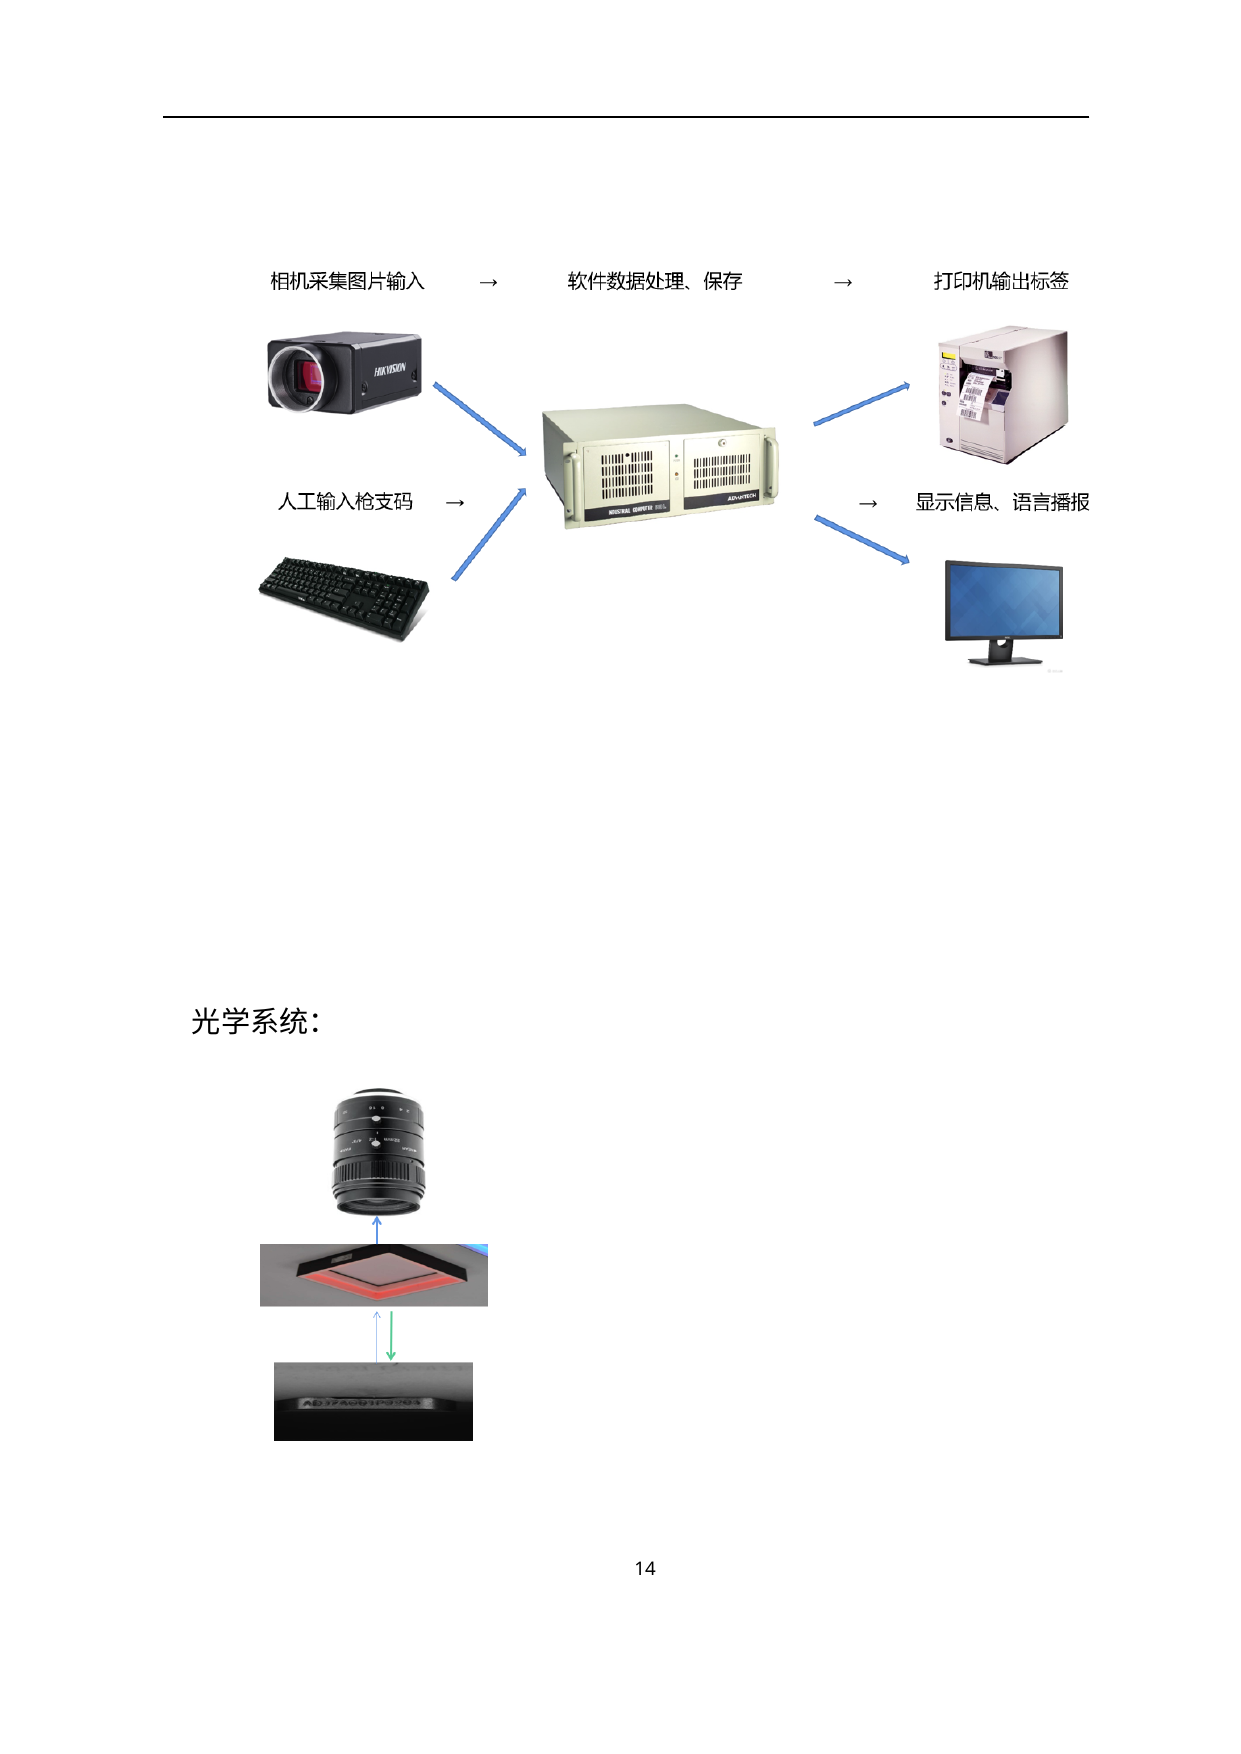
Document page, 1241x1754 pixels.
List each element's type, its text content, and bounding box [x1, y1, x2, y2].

picture [251, 238, 1105, 693]
text 光学系统： [162, 988, 1089, 1053]
picture [223, 1080, 521, 1450]
